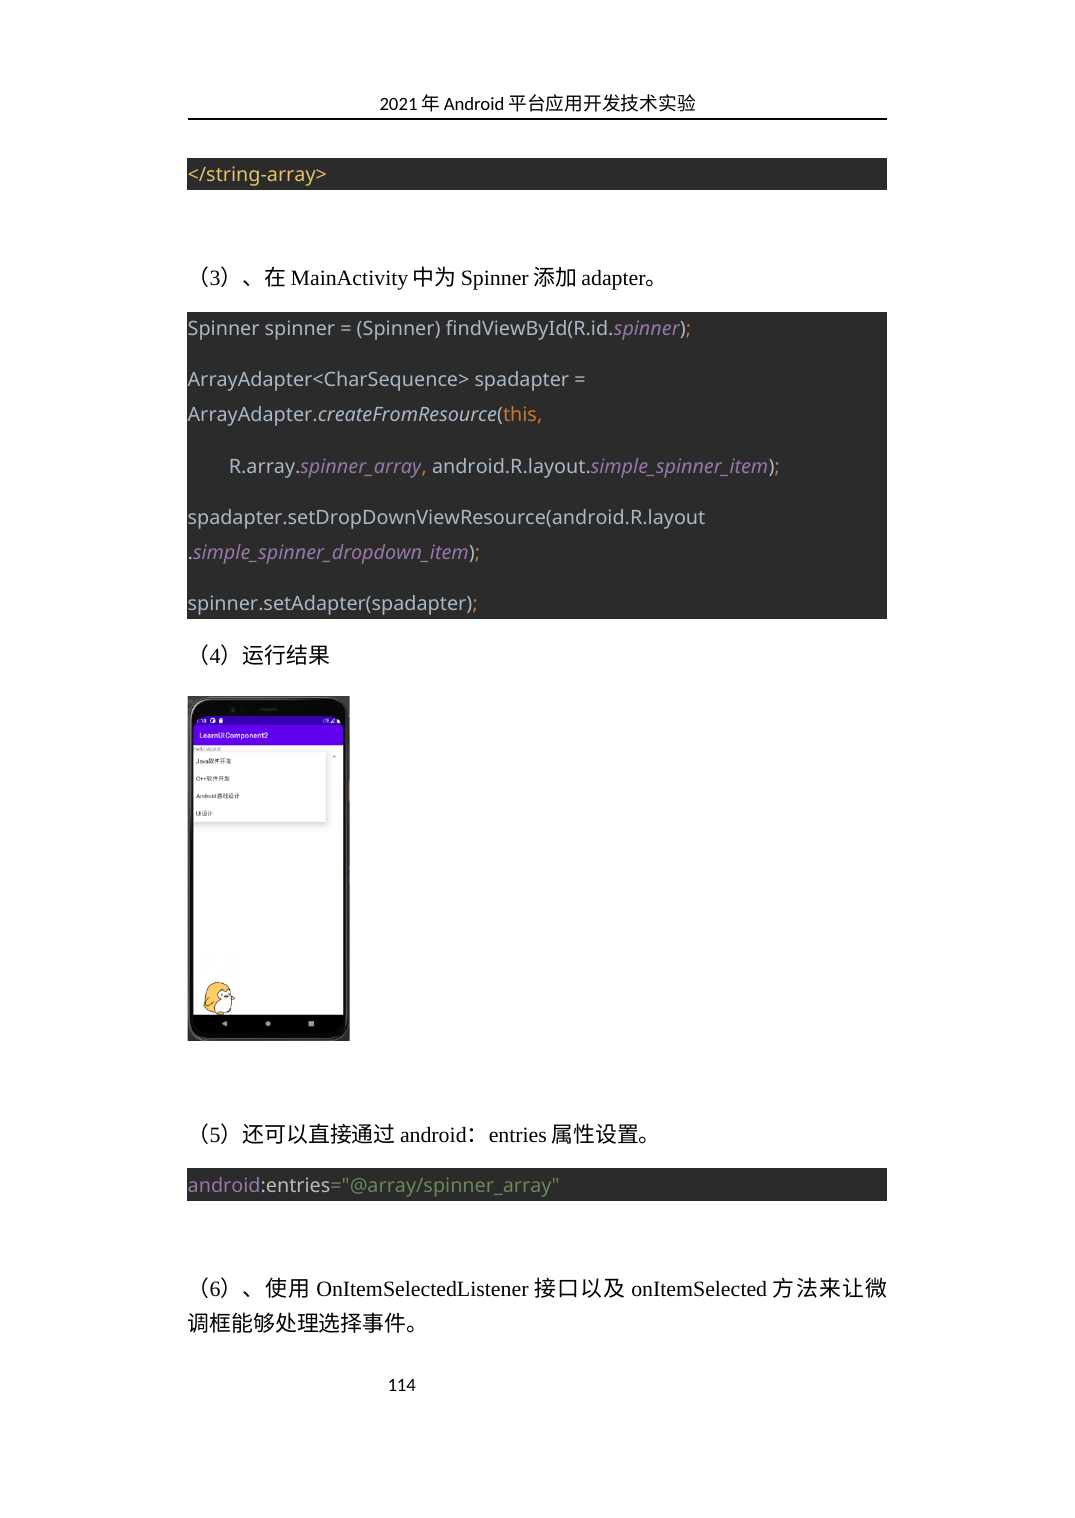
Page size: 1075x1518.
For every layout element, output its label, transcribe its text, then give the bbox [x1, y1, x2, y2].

list 还可以直接通过android：entries属性设置。 [187, 1117, 887, 1149]
list 、在MainActivity中为Spinner添加adapter。 [187, 260, 887, 292]
picture [187, 696, 350, 1041]
text Spinner spinner = (Spinner) findViewById(R.id.spinner); [187, 312, 887, 344]
text android:entries="@array/spinner_array" [187, 1168, 887, 1201]
text ArrayAdapter<CharSequence> spadapter = ArrayAdapter.createFromResource(this, [187, 363, 887, 430]
text spinner.setAdapter(spadapter); [187, 587, 887, 619]
text R.array.spinner_array, android.R.layout.simple_spinner_item); [187, 449, 887, 482]
list 、使用OnItemSelectedListener接口以及onItemSelected方法来让微调框能够处理选择事件。 [187, 1271, 887, 1338]
text spadapter.setDropDownViewResource(android.R.layout.simple_spinner_dropdown_item); [187, 500, 887, 568]
text </string-array> [187, 158, 887, 190]
list 运行结果 [187, 638, 887, 670]
